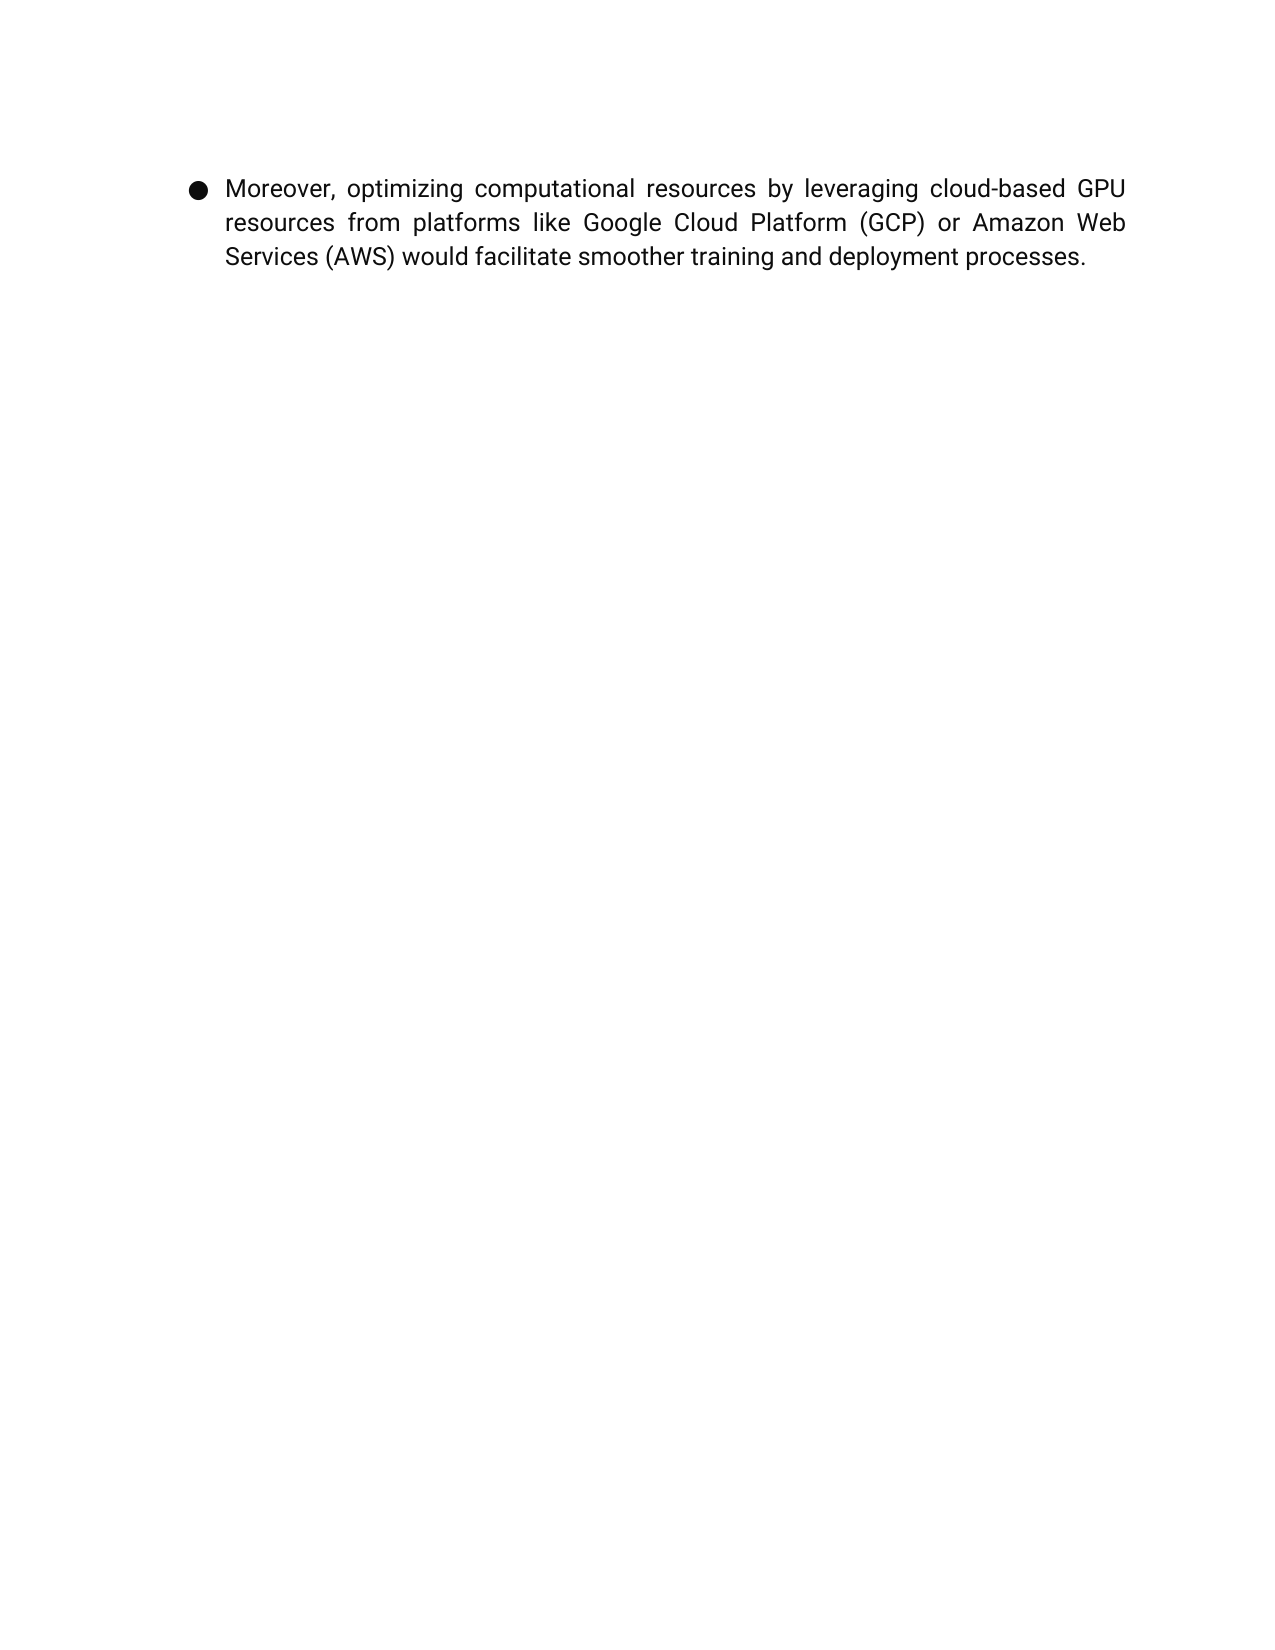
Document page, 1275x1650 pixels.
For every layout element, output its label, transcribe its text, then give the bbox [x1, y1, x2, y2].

list Moreover, optimizing computational resources by leveraging cloud-based GPU resources from platforms like Google Cloud Platform (GCP) or Amazon Web Services (AWS) would facilitate smoother training and deployment processes. [187, 174, 1127, 271]
